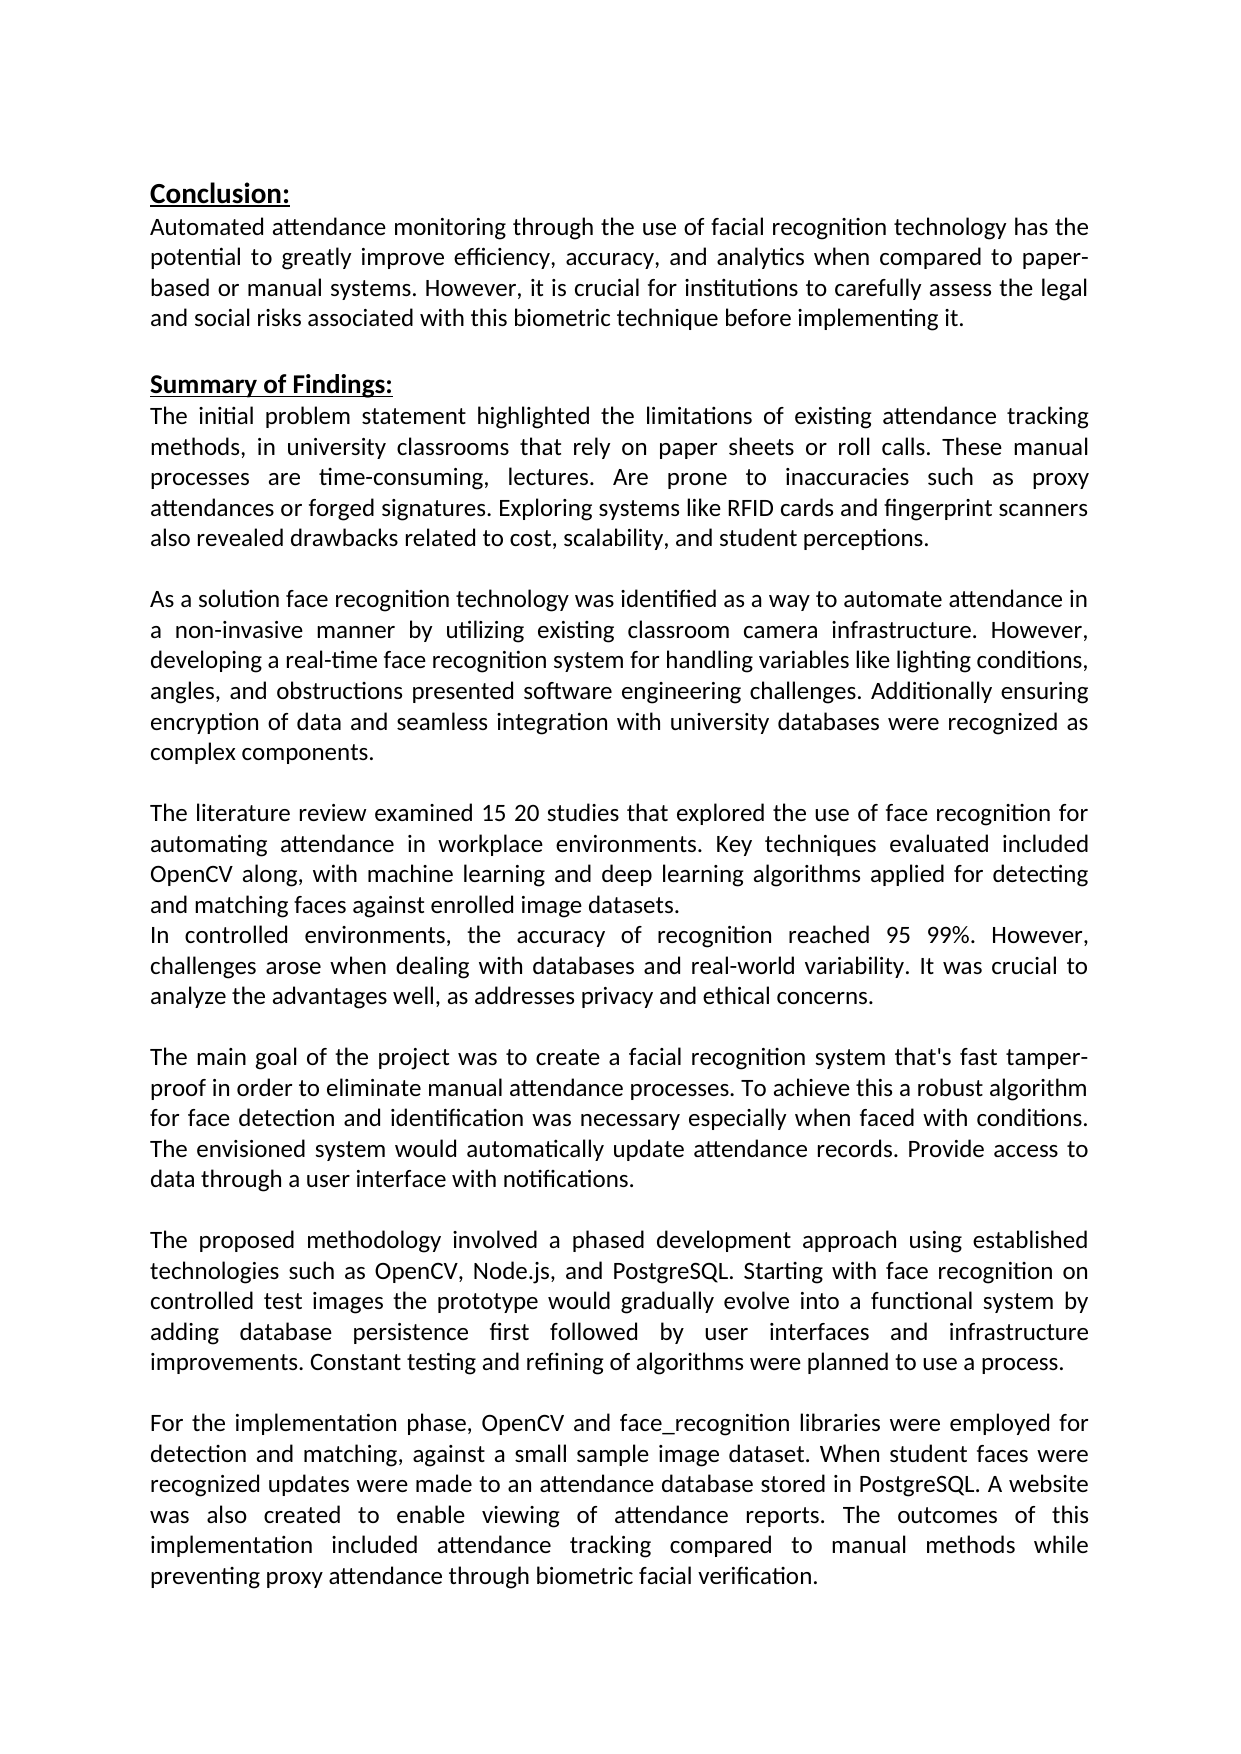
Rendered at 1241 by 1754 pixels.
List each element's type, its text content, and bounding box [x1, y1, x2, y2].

text As a solution face recognition technology was identified as a way to automate attendance in a non-invasive manner by utilizing existing classroom camera infrastructure. However, developing a real-time face recognition system for handling variables like lighting conditions, angles, and obstructions presented software engineering challenges. Additionally ensuring encryption of data and seamless integration with university databases were recognized as complex components. [150, 583, 1090, 767]
subtitle Conclusion: [150, 175, 1090, 211]
text In controlled environments, the accuracy of recognition reached 95 99%. However, challenges arose when dealing with databases and real-world variability. It was crucial to analyze the advantages well, as addresses privacy and ethical concerns. [150, 919, 1090, 1011]
text The proposed methodology involved a phased development approach using established technologies such as OpenCV, Node.js, and PostgreSQL. Starting with face recognition on controlled test images the prototype would gradually evolve into a functional system by adding database persistence first followed by user interfaces and infrastructure improvements. Constant testing and refining of algorithms were planned to use a process. [150, 1224, 1090, 1377]
subtitle Summary of Findings: [150, 367, 1090, 400]
text The literature review examined 15 20 studies that explored the use of face recognition for automating attendance in workplace environments. Key techniques evaluated included OpenCV along, with machine learning and deep learning algorithms applied for detecting and matching faces against enrolled image datasets. [150, 797, 1090, 919]
text Automated attendance monitoring through the use of facial recognition technology has the potential to greatly improve efficiency, accuracy, and analytics when compared to paper-based or manual systems. However, it is crucial for institutions to carefully assess the legal and social risks associated with this biometric technique before implementing it. [150, 211, 1090, 333]
text The initial problem statement highlighted the limitations of existing attendance tracking methods, in university classrooms that rely on paper sheets or roll calls. These manual processes are time-consuming, lectures. Are prone to inaccuracies such as proxy attendances or forged signatures. Exploring systems like RFID cards and fingerprint scanners also revealed drawbacks related to cost, scalability, and student perceptions. [150, 400, 1090, 553]
text The main goal of the project was to create a facial recognition system that's fast tamper-proof in order to eliminate manual attendance processes. To achieve this a robust algorithm for face detection and identification was necessary especially when faced with conditions. The envisioned system would automatically update attendance records. Provide access to data through a user interface with notifications. [150, 1041, 1090, 1194]
text For the implementation phase, OpenCV and face_recognition libraries were employed for detection and matching, against a small sample image dataset. When student faces were recognized updates were made to an attendance database stored in PostgreSQL. A website was also created to enable viewing of attendance reports. The outcomes of this implementation included attendance tracking compared to manual methods while preventing proxy attendance through biometric facial verification. [150, 1408, 1090, 1591]
